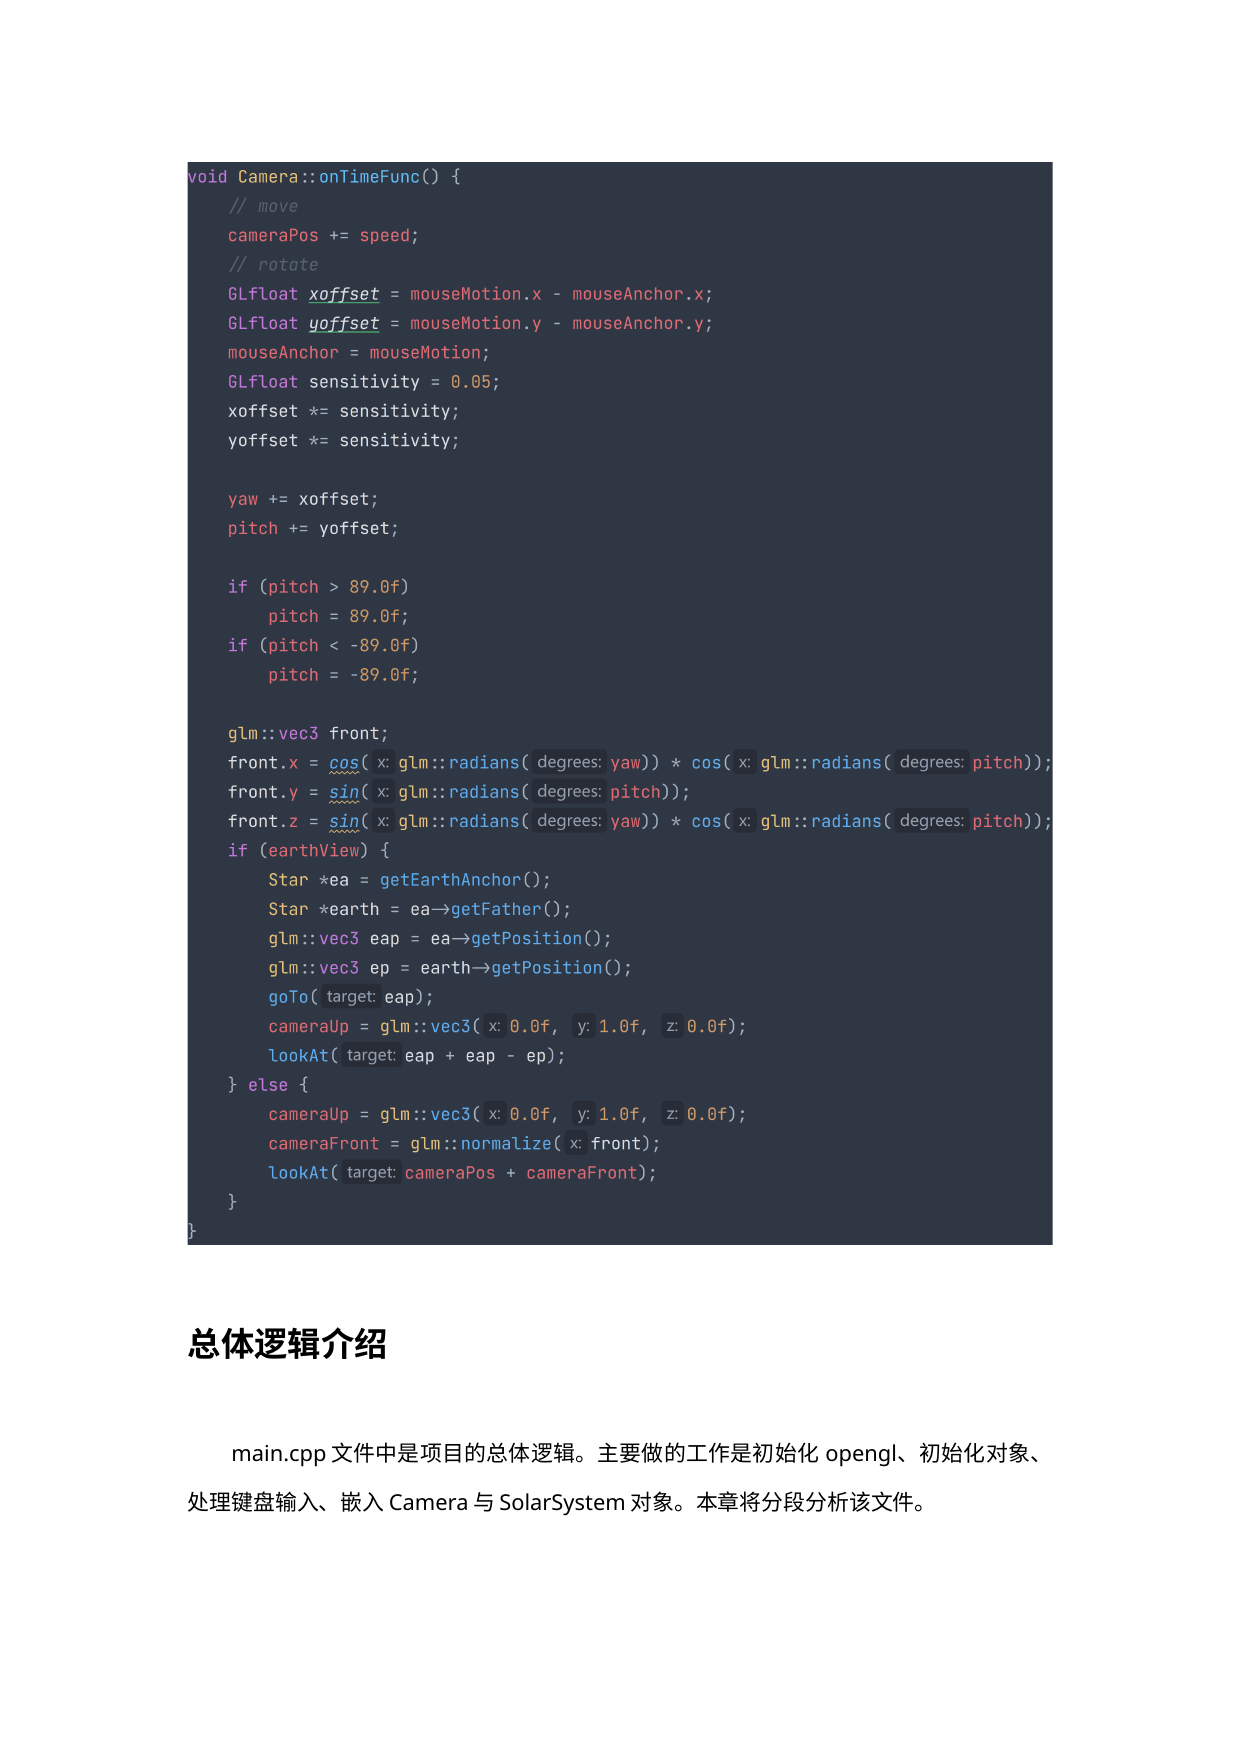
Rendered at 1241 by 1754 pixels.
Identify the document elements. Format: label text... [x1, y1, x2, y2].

text main.cpp文件中是项目的总体逻辑。主要做的工作是初始化opengl、初始化对象、处理键盘输入、嵌入Camera与SolarSystem对象。本章将分段分析该文件。 [187, 1436, 1053, 1517]
subtitle 总体逻辑介绍 [187, 1309, 1053, 1374]
picture [187, 162, 1053, 1245]
